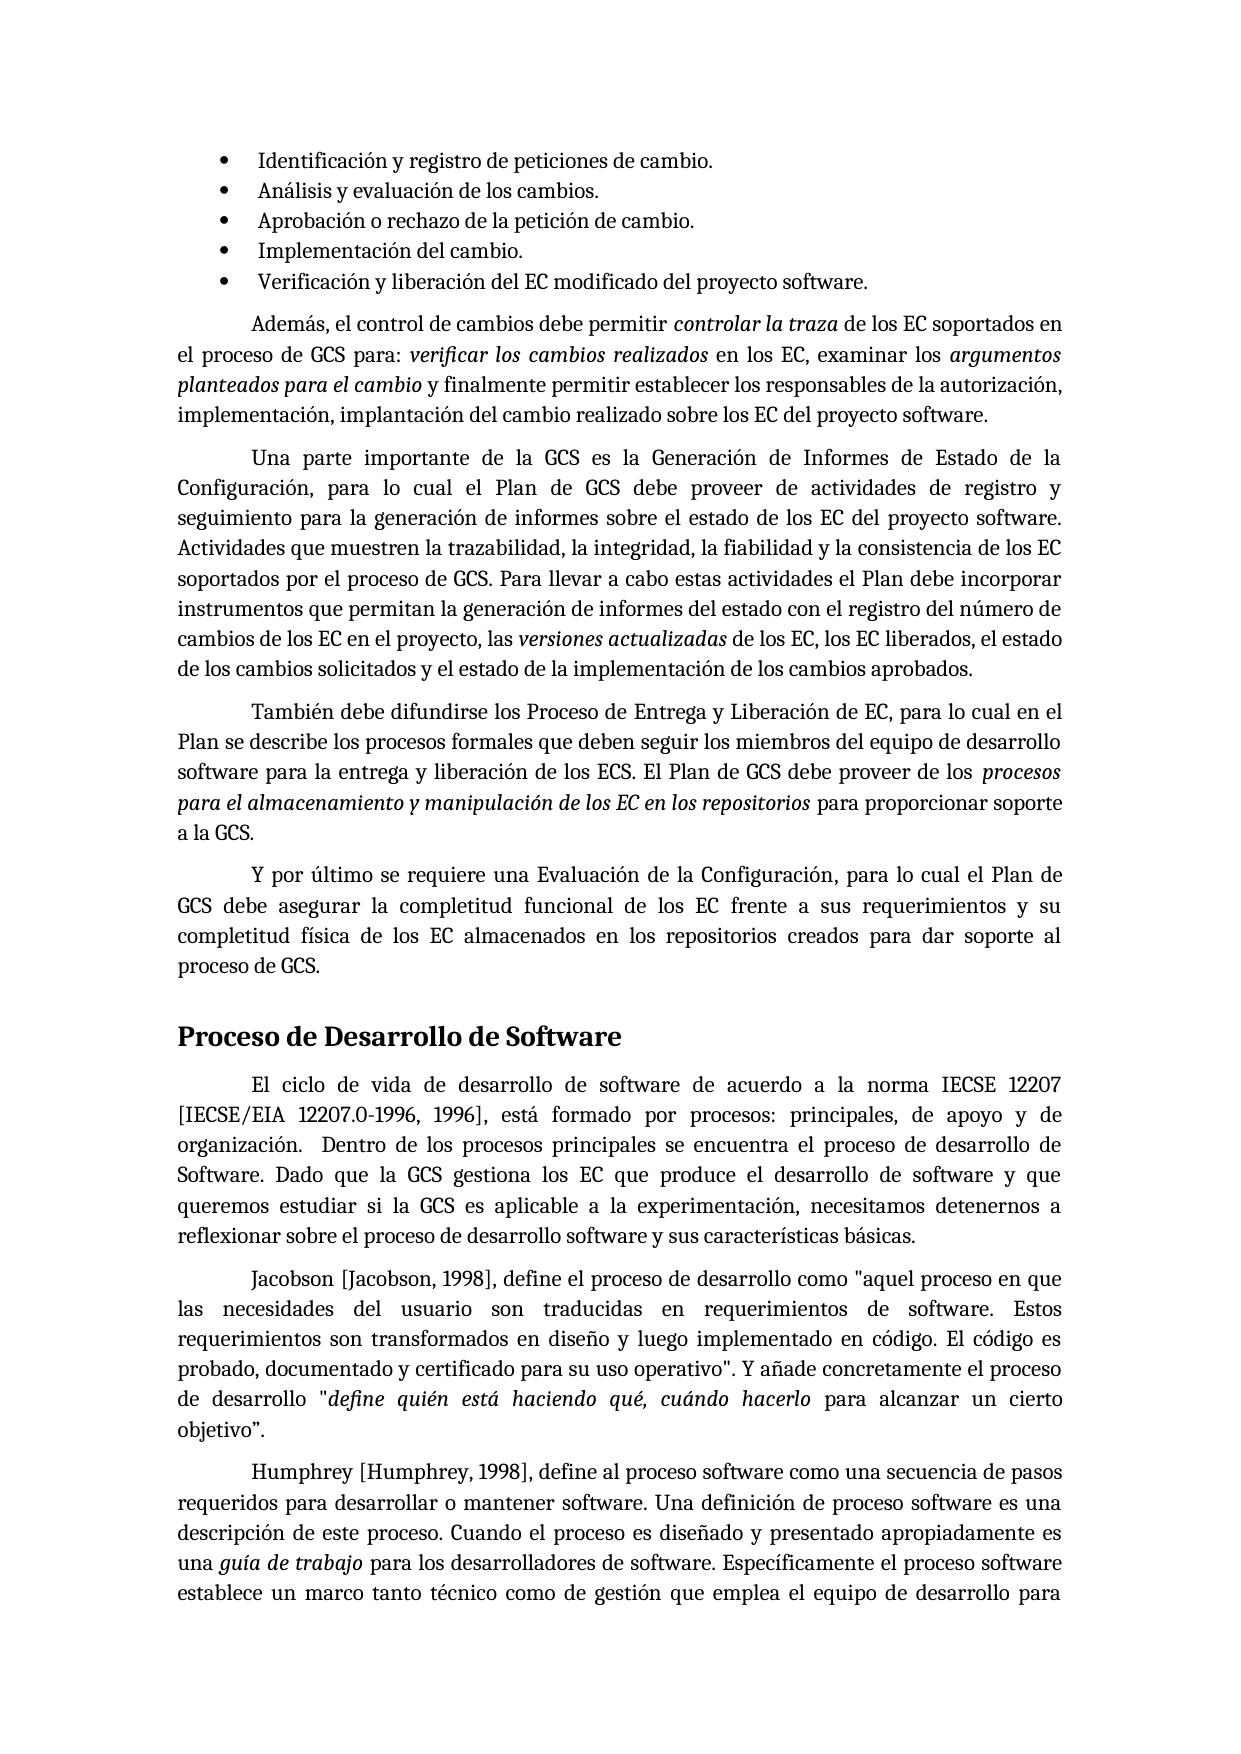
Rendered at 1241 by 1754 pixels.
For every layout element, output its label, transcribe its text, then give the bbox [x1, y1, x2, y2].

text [177, 1459, 1063, 1606]
text También debe difundirse los Proceso de Entrega y Liberación de EC, para lo cual en el Plan se describe los procesos formales que deben seguir los miembros del equipo de desarrollo software para la entrega y liberación de los ECS. El Plan de GCS debe proveer de los procesos para el almacenamiento y manipulación de los EC en los repositorios para proporcionar soporte a la GCS. [177, 699, 1063, 846]
list Verificación y liberación del EC modificado del proyecto software. [220, 268, 1063, 295]
subtitle Proceso de Desarrollo de Software [177, 1021, 1063, 1054]
list Identificación y registro de peticiones de cambio. [220, 148, 1063, 174]
list Análisis y evaluación de los cambios. [220, 178, 1063, 204]
text Además, el control de cambios debe permitir controlar la traza de los EC soportados en el proceso de GCS para: verificar los cambios realizados en los EC, examinar los argumentos planteados para el cambio y finalmente permitir establecer los responsables de la autorización, implementación, implantación del cambio realizado sobre los EC del proyecto software. [177, 311, 1063, 428]
text Jacobson [Jacobson, 1998], define el proceso de desarrollo como "aquel proceso en que las necesidades del usuario son traducidas en requerimientos de software. Estos requerimientos son transformados en diseño y luego implementado en código. El código es probado, documentado y certificado para su uso operativo". Y añade concretamente el proceso de desarrollo "define quién está haciendo qué, cuándo hacerlo para alcanzar un cierto objetivo”. [177, 1265, 1063, 1443]
text El ciclo de vida de desarrollo de software de acuerdo a la norma IECSE 12207 [IECSE/EIA 12207.0-1996, 1996], está formado por procesos: principales, de apoyo y de organización. Dentro de los procesos principales se encuentra el proceso de desarrollo de Software. Dado que la GCS gestiona los EC que produce el desarrollo de software y que queremos estudiar si la GCS es aplicable a la experimentación, necesitamos detenernos a reflexionar sobre el proceso de desarrollo software y sus características básicas. [177, 1072, 1063, 1249]
text Una parte importante de la GCS es la Generación de Informes de Estado de la Configuración, para lo cual el Plan de GCS debe proveer de actividades de registro y seguimiento para la generación de informes sobre el estado de los EC del proyecto software. Actividades que muestren la trazabilidad, la integridad, la fiabilidad y la consistencia de los EC soportados por el proceso de GCS. Para llevar a cabo estas actividades el Plan debe incorporar instrumentos que permitan la generación de informes del estado con el registro del número de cambios de los EC en el proyecto, las versiones actualizadas de los EC, los EC liberados, el estado de los cambios solicitados y el estado de la implementación de los cambios aprobados. [177, 444, 1063, 682]
text Y por último se requiere una Evaluación de la Configuración, para lo cual el Plan de GCS debe asegurar la completitud funcional de los EC frente a sus requerimientos y su completitud física de los EC almacenados en los repositorios creados para dar soporte al proceso de GCS. [177, 862, 1063, 979]
list Aprobación o rechazo de la petición de cambio. [220, 208, 1063, 234]
list Implementación del cambio. [220, 238, 1063, 264]
